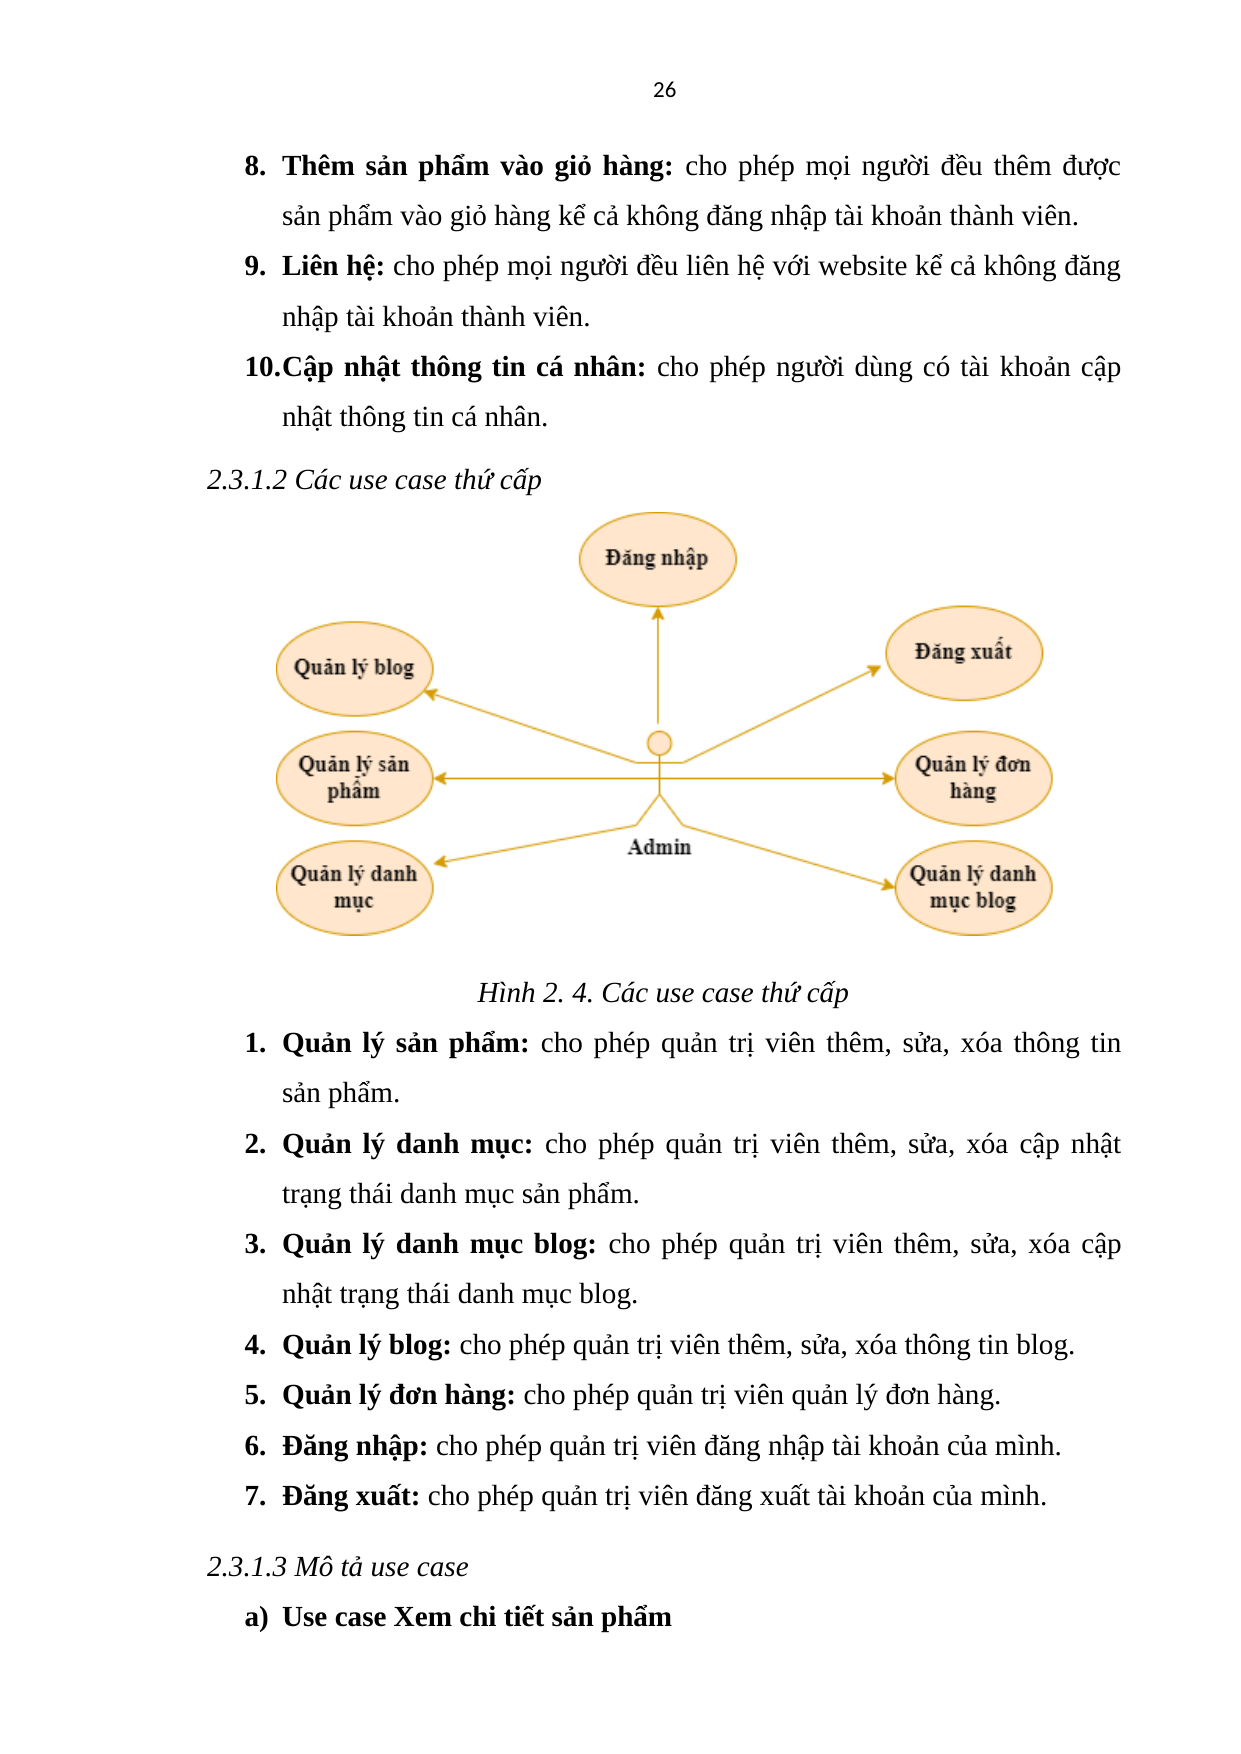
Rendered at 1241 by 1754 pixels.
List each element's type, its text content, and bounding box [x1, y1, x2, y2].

list Quản lý danh mục: cho phép quản trị viên thêm, sửa, xóa cập nhật trạng thái danh mục sản phẩm. [244, 1126, 1122, 1209]
picture [276, 512, 1053, 936]
list Quản lý blog: cho phép quản trị viên thêm, sửa, xóa thông tin blog. [244, 1327, 1122, 1361]
list Use case Xem chi tiết sản phẩm [244, 1599, 1122, 1633]
subtitle 2.3.1.2 Các use case thứ cấp [207, 462, 1122, 496]
list Cập nhật thông tin cá nhân: cho phép người dùng có tài khoản cập nhật thông tin cá nhân. [244, 349, 1122, 433]
list Quản lý sản phẩm: cho phép quản trị viên thêm, sửa, xóa thông tin sản phẩm. [244, 1025, 1122, 1109]
subtitle 2.3.1.3 Mô tả use case [207, 1549, 1122, 1583]
list Quản lý đơn hàng: cho phép quản trị viên quản lý đơn hàng. [244, 1377, 1122, 1411]
text Hình 2. 4. Các use case thứ cấp [207, 975, 1122, 1008]
list Đăng nhập: cho phép quản trị viên đăng nhập tài khoản của mình. [244, 1428, 1122, 1461]
list Liên hệ: cho phép mọi người đều liên hệ với website kể cả không đăng nhập tài khoản thành viên. [244, 248, 1122, 332]
list Quản lý danh mục blog: cho phép quản trị viên thêm, sửa, xóa cập nhật trạng thái danh mục blog. [244, 1226, 1122, 1310]
list Đăng xuất: cho phép quản trị viên đăng xuất tài khoản của mình. [244, 1478, 1122, 1511]
list Thêm sản phẩm vào giỏ hàng: cho phép mọi người đều thêm được sản phẩm vào giỏ hàng kể cả không đăng nhập tài khoản thành viên. [244, 148, 1122, 232]
